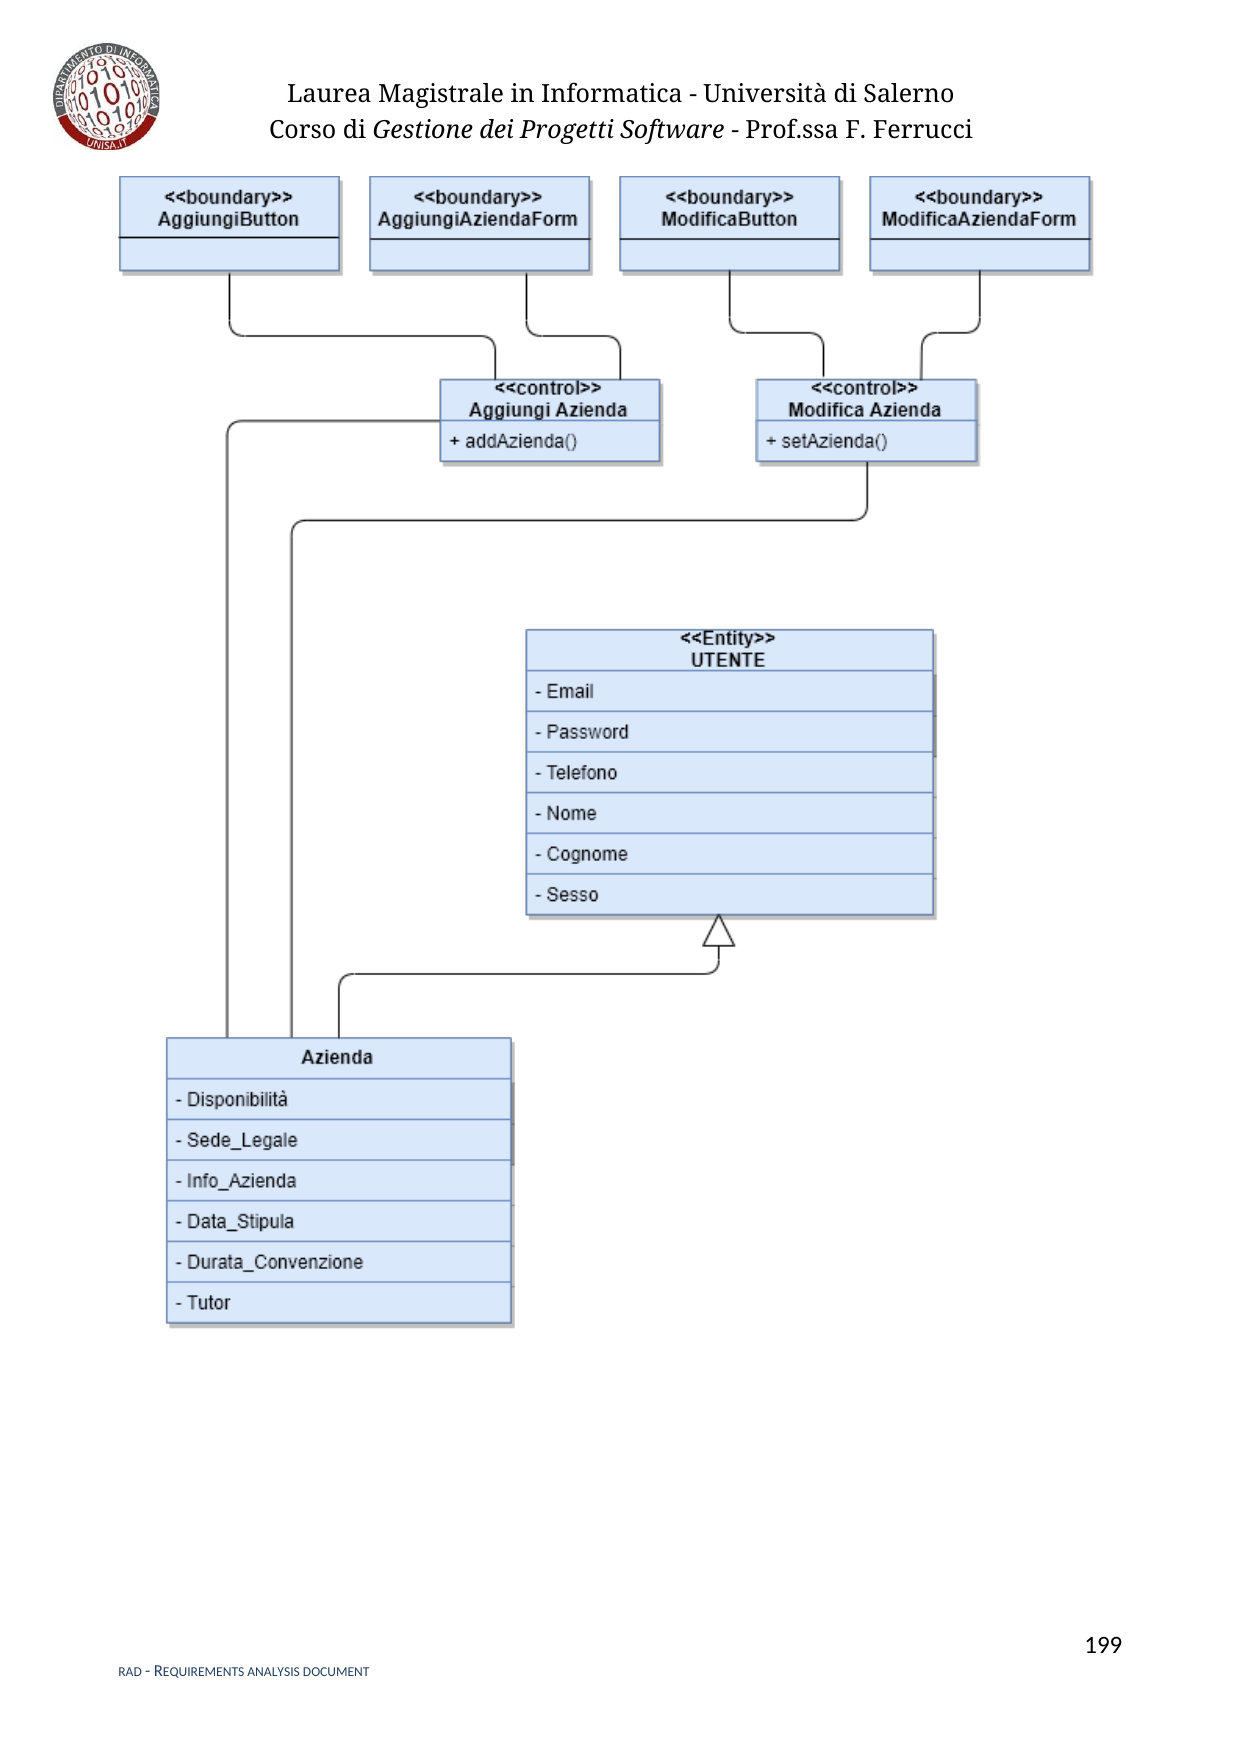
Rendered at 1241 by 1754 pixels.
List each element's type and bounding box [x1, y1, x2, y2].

picture [118, 176, 1095, 1330]
picture [53, 43, 160, 150]
